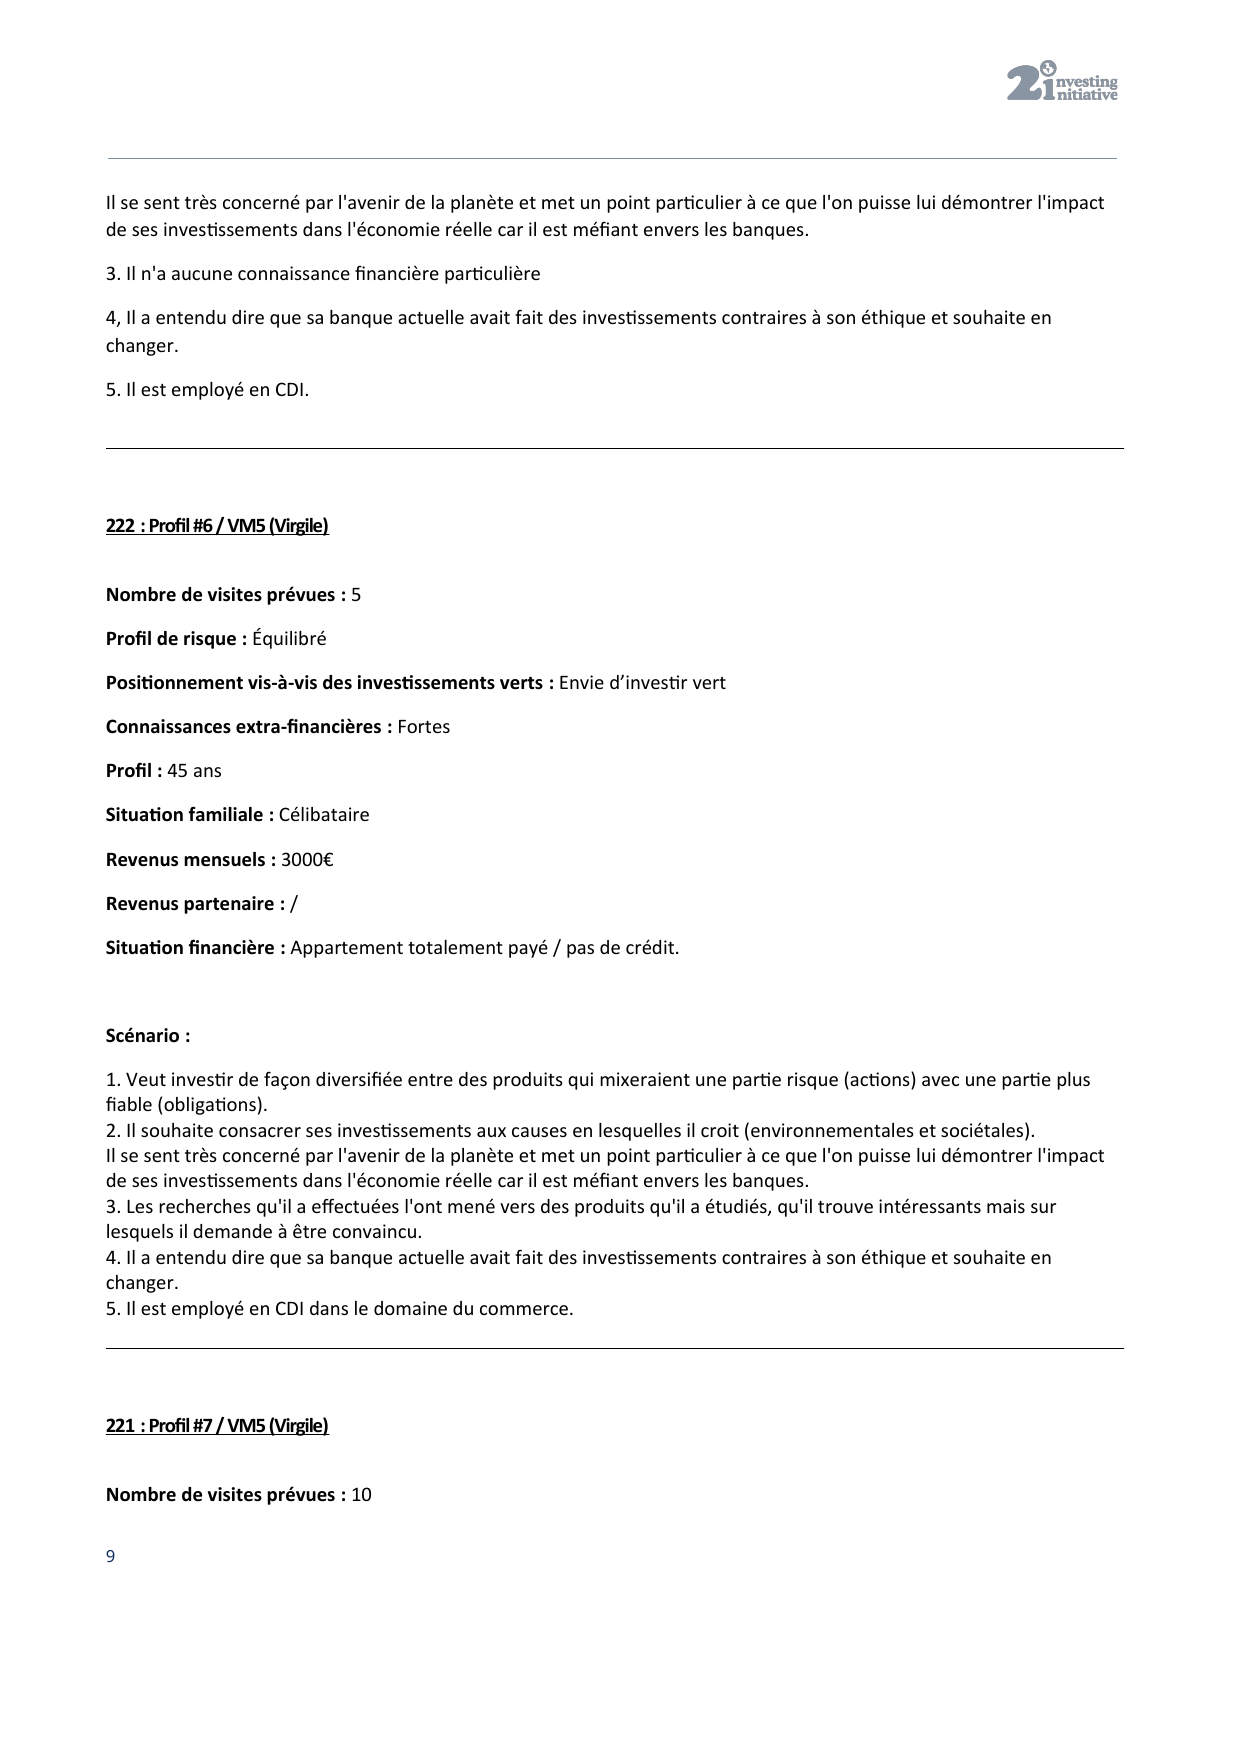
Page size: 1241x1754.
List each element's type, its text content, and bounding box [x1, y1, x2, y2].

text 5. Il est employé en CDI. [106, 376, 1124, 401]
title 5. Il est employé en CDI dans le domaine du commerce. [106, 1295, 1124, 1320]
text Il se sent très concerné par l'avenir de la planète et met un point particulier à ce que l'on puisse lui démontrer l'impact de ses investissements dans l'économie réelle car il est méfiant envers les banques. [106, 189, 1124, 242]
text Revenus mensuels : 3000€ [106, 846, 1124, 871]
text Situation financière : Appartement totalement payé / pas de crédit. [106, 934, 1124, 959]
title 1. Veut investir de façon diversifiée entre des produits qui mixeraient une partie risque (actions) avec une partie plus fiable (obligations). [106, 1066, 1124, 1117]
text 4, Il a entendu dire que sa banque actuelle avait fait des investissements contraires à son éthique et souhaite en changer. [106, 304, 1124, 357]
text Situation familiale : Célibataire [106, 802, 1124, 827]
title 221 : Profil #7 / VM5 (Virgile) [106, 1412, 1124, 1437]
text Connaissances extra-financières : Fortes [106, 713, 1124, 739]
text Profil : 45 ans [106, 758, 1124, 783]
title 2. Il souhaite consacrer ses investissements aux causes en lesquelles il croit (environnementales et sociétales). [106, 1117, 1124, 1142]
text Profil de risque : Équilibré [106, 625, 1124, 651]
title 222 : Profil #6 / VM5 (Virgile) [106, 512, 1124, 537]
text Positionnement vis-à-vis des investissements verts : Envie d’investir vert [106, 669, 1124, 695]
text Scénario : [106, 1022, 1124, 1047]
text Nombre de visites prévues : 5 [106, 581, 1124, 607]
title Il se sent très concerné par l'avenir de la planète et met un point particulier à ce que l'on puisse lui démontrer l'impact de ses investissements dans l'économie réelle car il est méfiant envers les banques. [106, 1142, 1124, 1193]
text Nombre de visites prévues : 10 [106, 1481, 1124, 1507]
text Revenus partenaire : / [106, 890, 1124, 915]
title 4. Il a entendu dire que sa banque actuelle avait fait des investissements contraires à son éthique et souhaite en changer. [106, 1244, 1124, 1295]
title 3. Les recherches qu'il a effectuées l'ont mené vers des produits qu'il a étudiés, qu'il trouve intéressants mais sur lesquels il demande à être convaincu. [106, 1193, 1124, 1244]
text 3. Il n'a aucune connaissance financière particulière [106, 261, 1124, 286]
